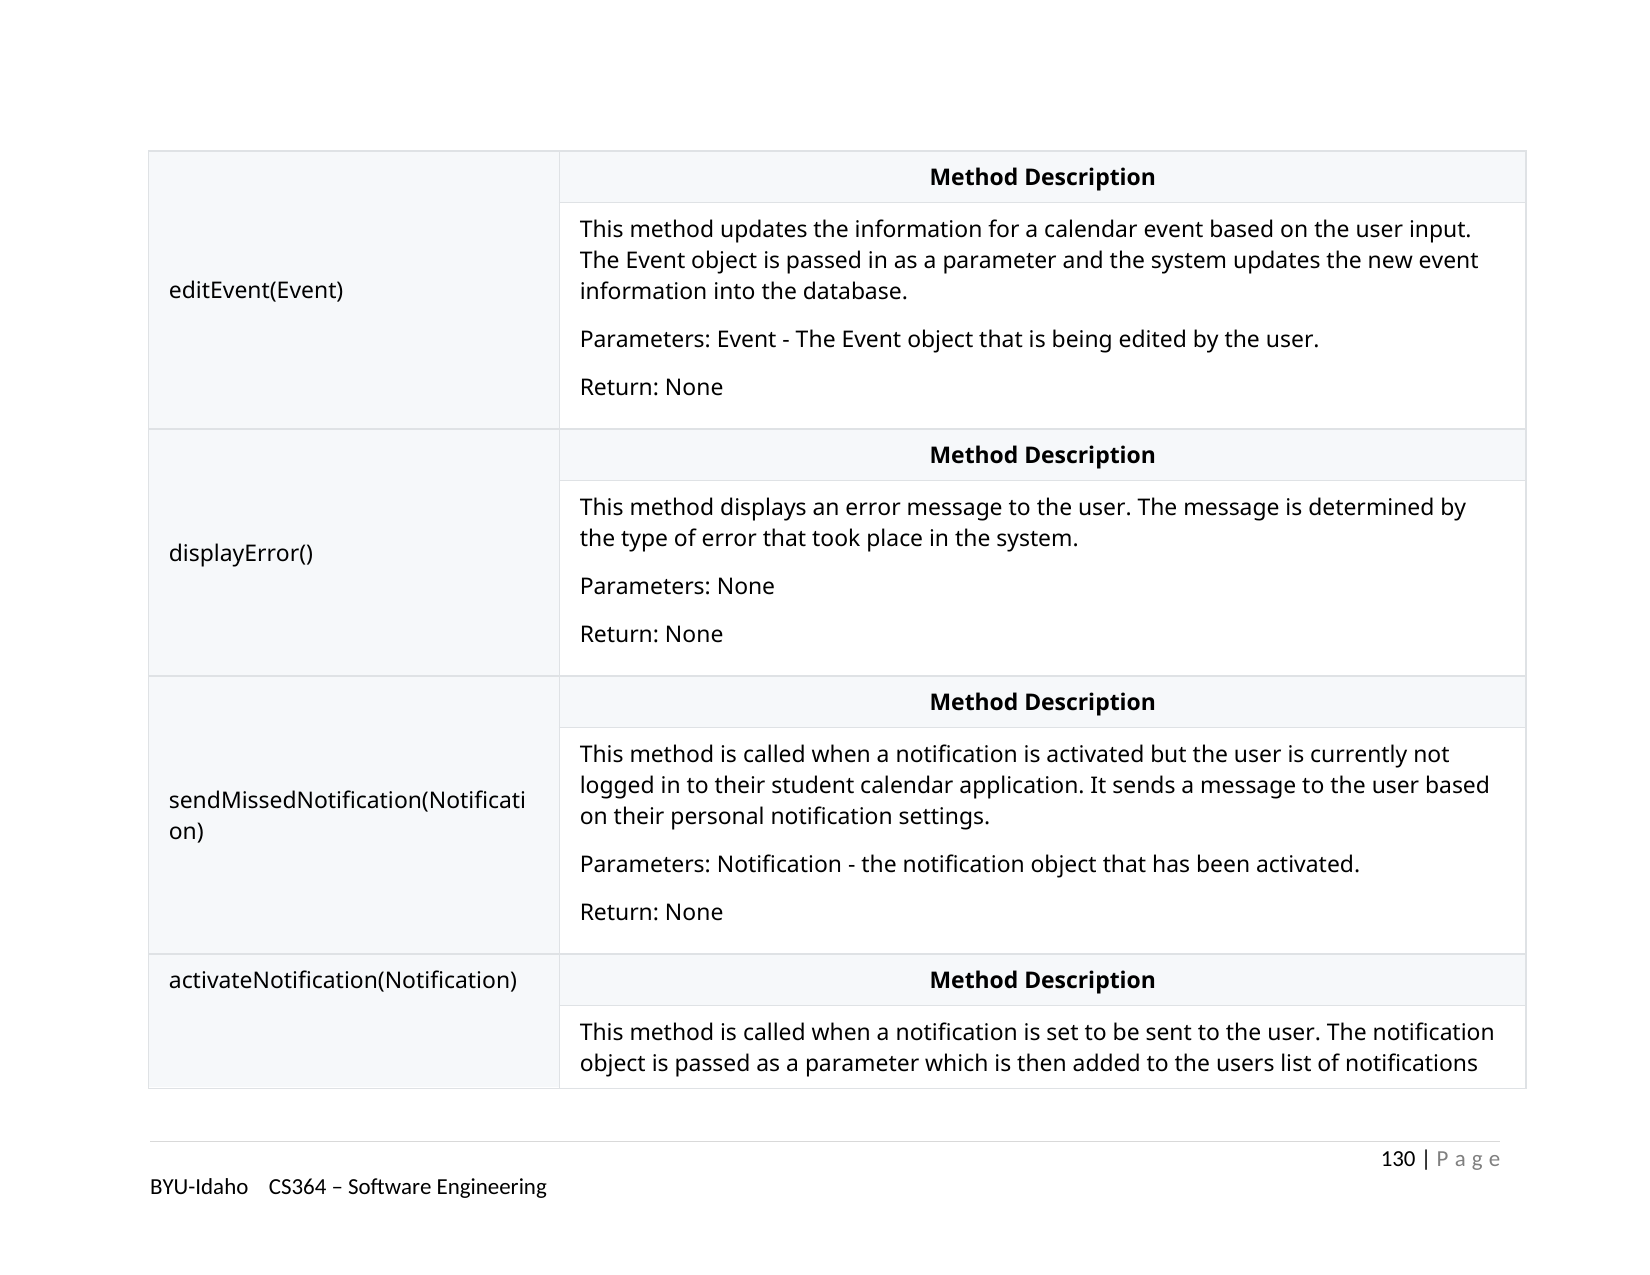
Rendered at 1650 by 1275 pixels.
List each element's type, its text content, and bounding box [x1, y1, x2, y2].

table_cell Method Description [560, 677, 1525, 727]
table_cell This method is called when a notification is activated but the user is currently not logged in to their student calendar application. It sends a message to the user based on their personal notification settings. Parameters: Notification - the notification object that has been activated. Return: None [560, 728, 1525, 953]
table_cell editEvent(Event) [149, 152, 559, 428]
table_cell This method updates the information for a calendar event based on the user input. The Event object is passed in as a parameter and the system updates the new event information into the database. Parameters: Event - The Event object that is being edited by the user. Return: None [560, 203, 1525, 428]
table_cell Method Description [560, 152, 1525, 202]
table_cell displayError() [149, 430, 559, 675]
table_cell Method Description [560, 430, 1525, 480]
table_cell sendMissedNotification(Notification) [149, 677, 559, 953]
table_cell activateNotification(Notification) [149, 955, 559, 1087]
table_cell This method displays an error message to the user. The message is determined by the type of error that took place in the system. Parameters: None Return: None [560, 481, 1525, 675]
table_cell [560, 1006, 1525, 1087]
table_cell Method Description [560, 955, 1525, 1005]
